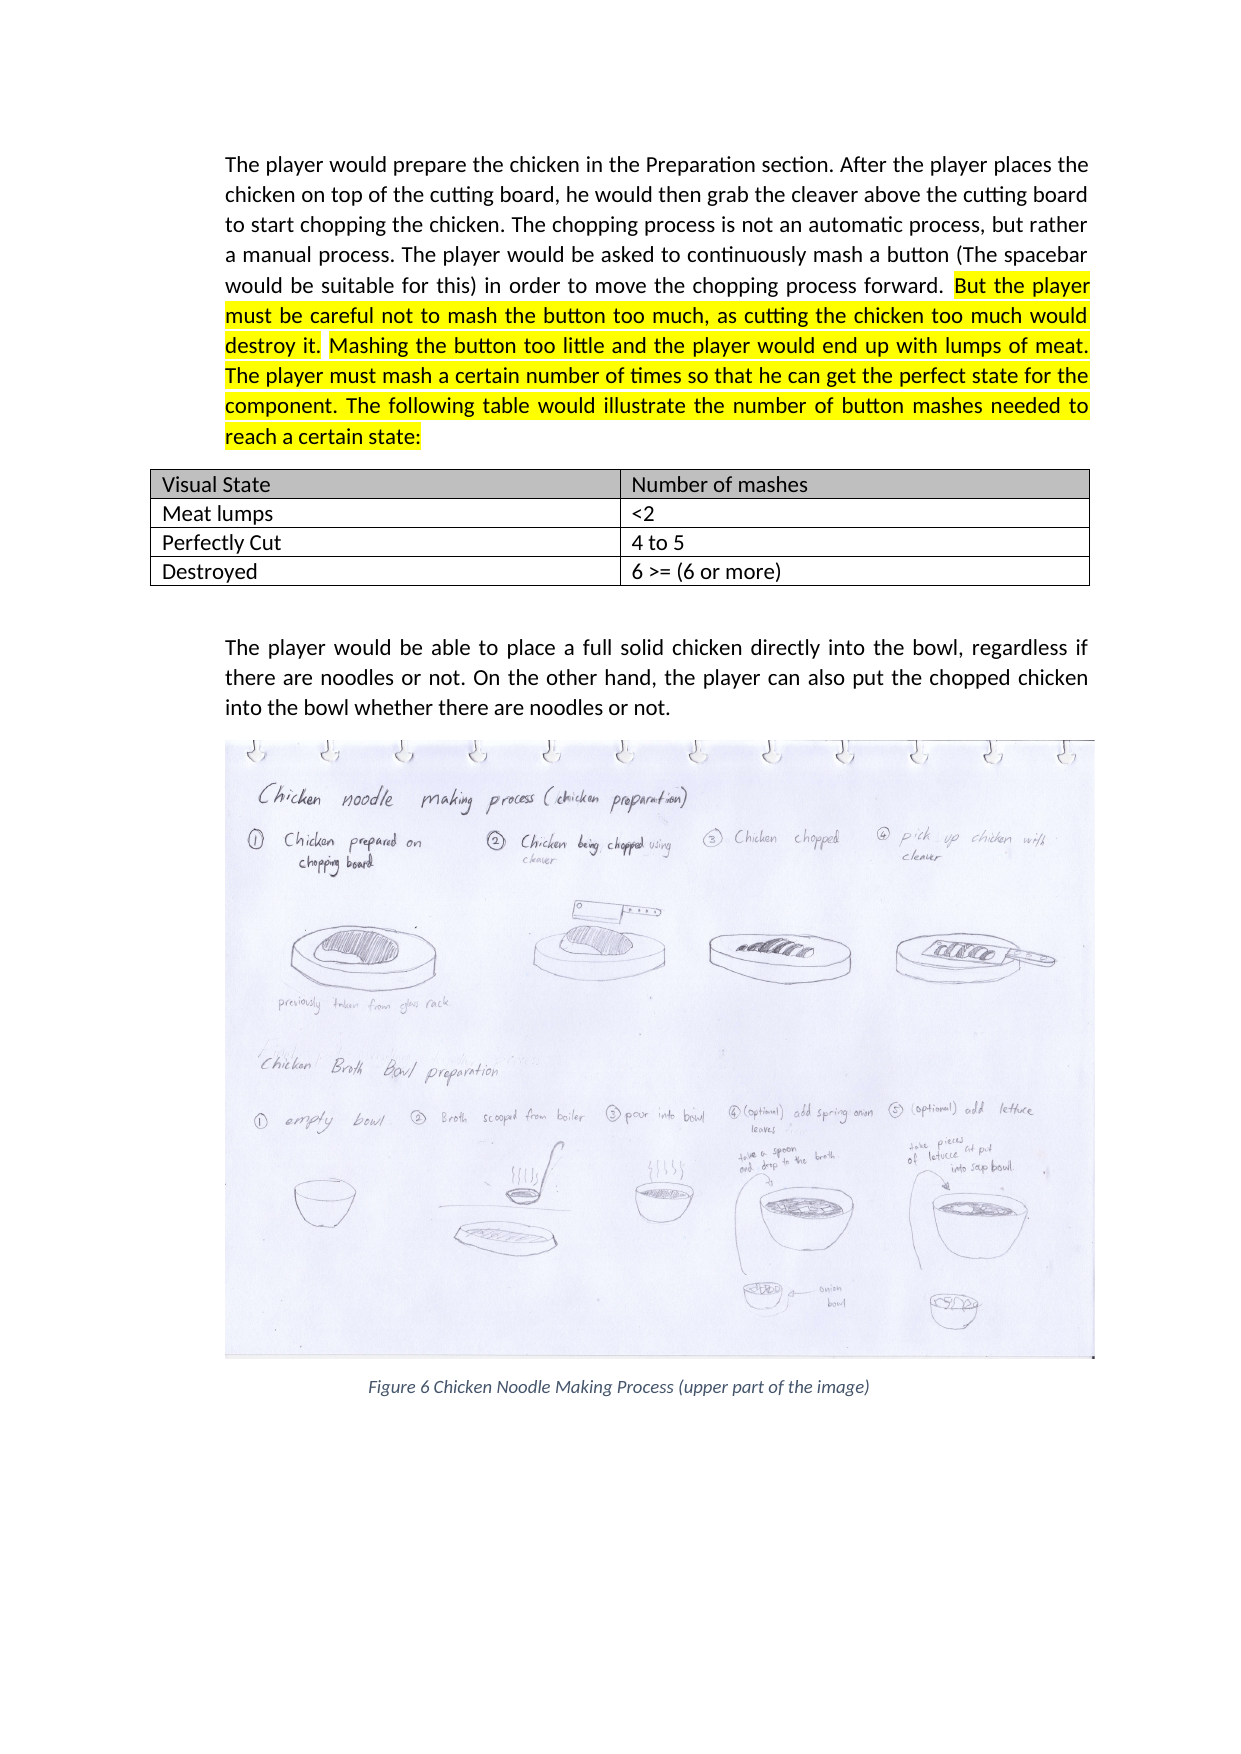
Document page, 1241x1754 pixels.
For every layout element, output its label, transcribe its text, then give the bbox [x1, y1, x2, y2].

table_cell 6 >= (6 or more) [621, 557, 1089, 585]
table_header Number of mashes [621, 470, 1089, 498]
table_cell Perfectly Cut [151, 528, 620, 556]
table_cell Destroyed [151, 557, 620, 585]
text The player would prepare the chicken in the Preparation section. After the player places the chicken on top of the cutting board, he would then grab the cleaver above the cutting board to start chopping the chicken. The chopping process is not an automatic process, but rather a manual process. The player would be asked to continuously mash a button (The spacebar would be suitable for this) in order to move the chopping process forward. But the player must be careful not to mash the button too much, as cutting the chicken too much would destroy it. Mashing the button too little and the player would end up with lumps of meat. The player must mash a certain number of times so that he can get the perfect state for the component. The following table would illustrate the number of button mashes needed to reach a certain state: [225, 150, 1090, 301]
text The player would be able to place a full solid chicken directly into the bowl, regardless if there are noodles or not. On the other hand, the player can also put the chopped chicken into the bowl whether there are noodles or not. [225, 633, 1090, 721]
table_cell 4 to 5 [621, 528, 1089, 556]
table_cell Meat lumps [151, 499, 620, 527]
text Figure Chicken Noodle Making Process (upper part of the image) [150, 1376, 1090, 1398]
table_cell <2 [621, 499, 1089, 527]
table_header Visual State [151, 470, 620, 498]
picture [225, 740, 1095, 1359]
